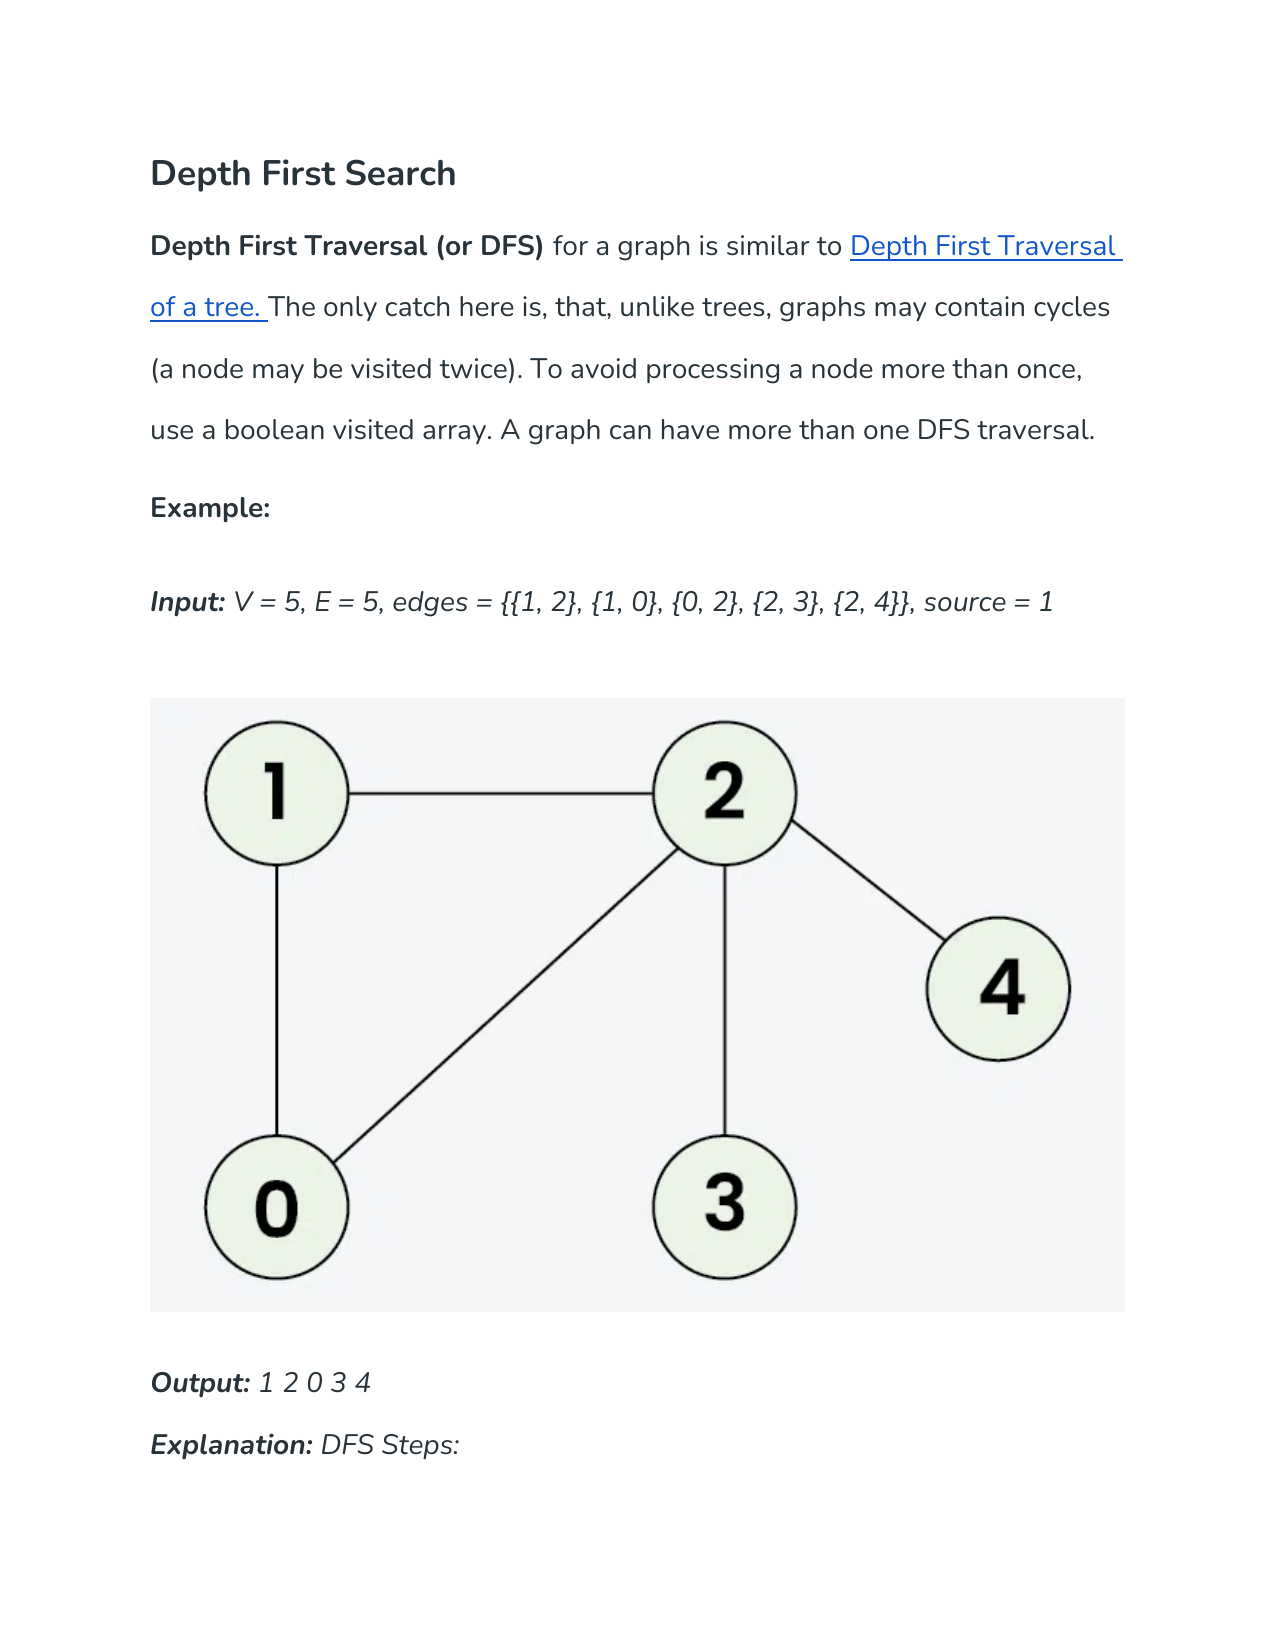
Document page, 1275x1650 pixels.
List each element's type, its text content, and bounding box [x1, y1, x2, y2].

text Input: V = 5, E = 5, edges = {{1, 2}, {1, 0}, {0, 2}, {2, 3}, {2, 4}}, source = 1 [150, 583, 1125, 622]
text Depth First Traversal (or DFS) for a graph is similar to Depth First Traversal of a tree. The only catch here is, that, unlike trees, graphs may contain cycles (a node may be visited twice). To avoid processing a node more than once, use a boolean visited array. A graph can have more than one DFS traversal. [150, 227, 1125, 449]
text Example: [150, 489, 1125, 527]
subtitle Depth First Search [150, 150, 1125, 198]
text Output: 1 2 0 3 4 Explanation: DFS Steps: [150, 1364, 1125, 1464]
picture [150, 698, 1125, 1312]
